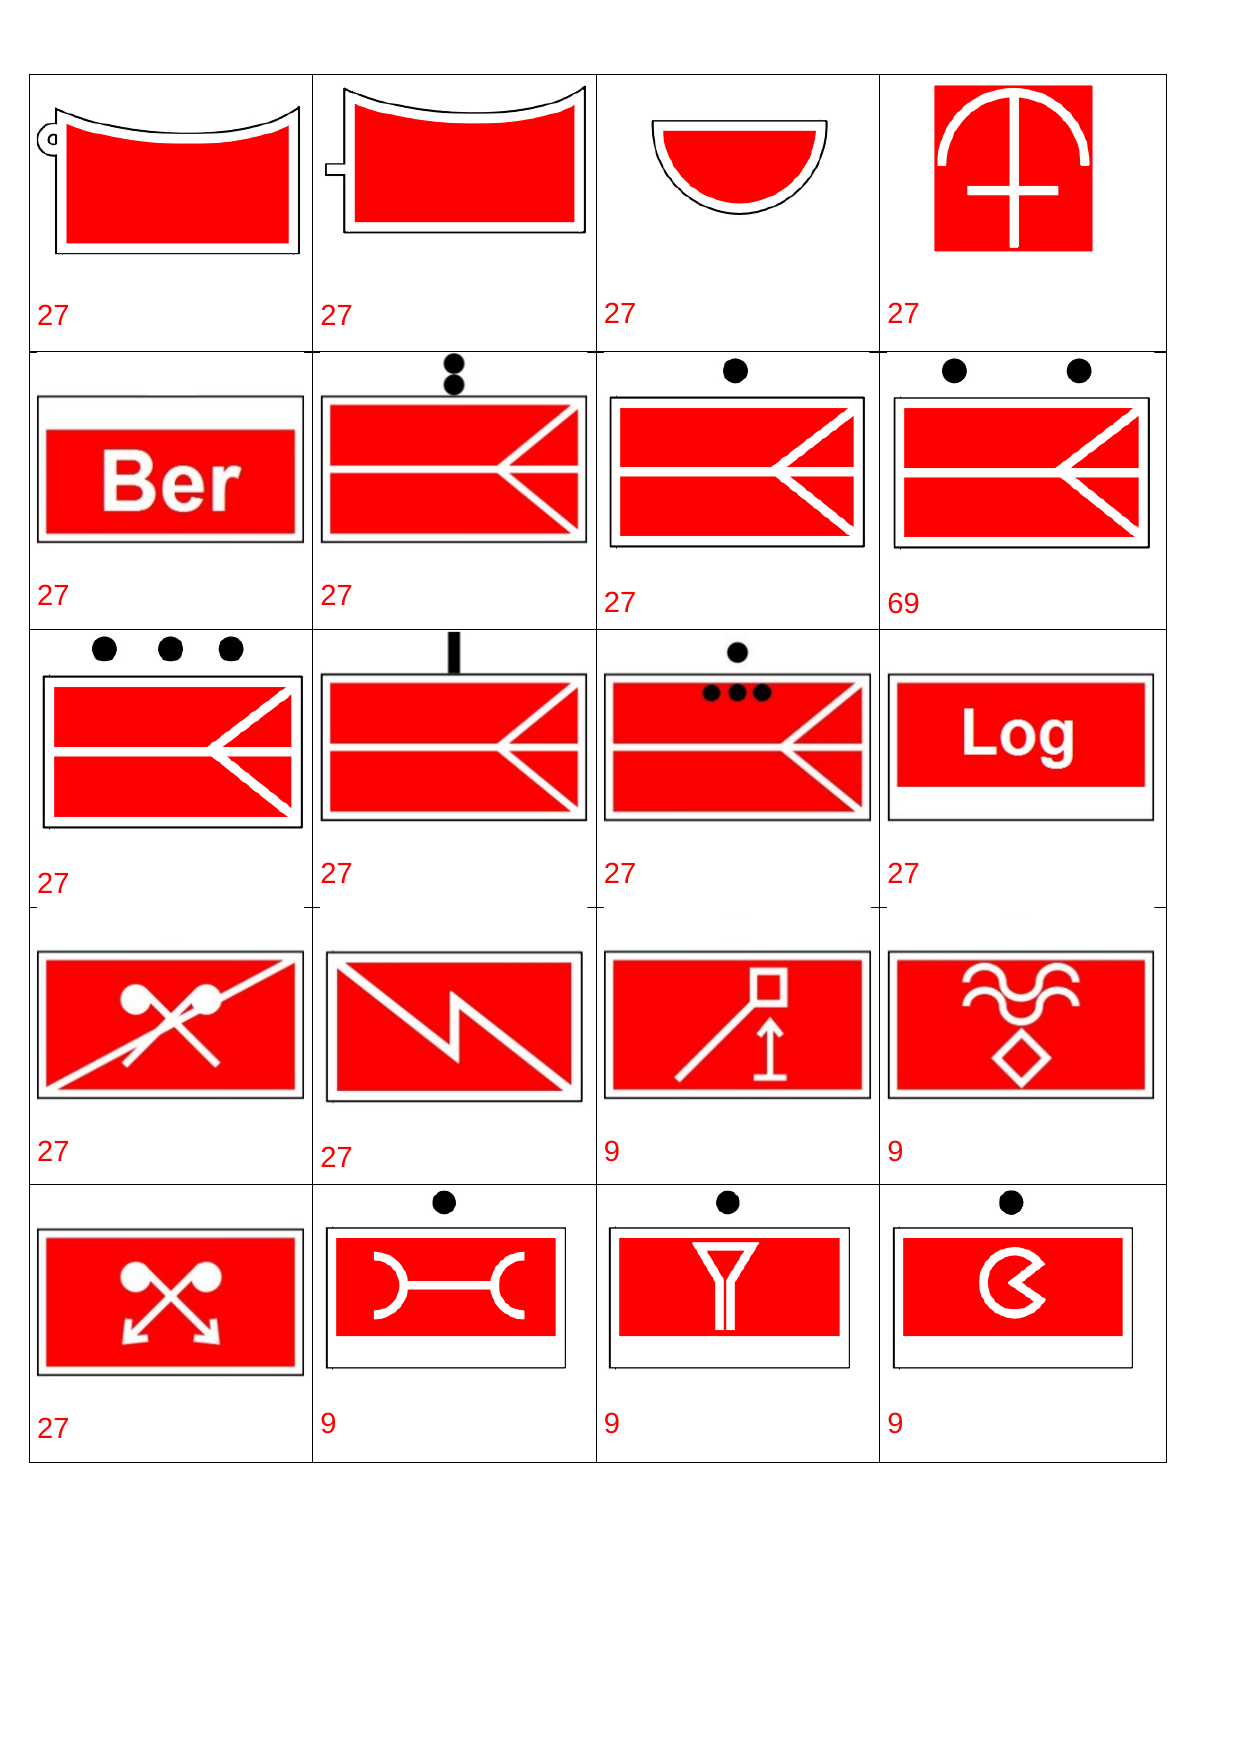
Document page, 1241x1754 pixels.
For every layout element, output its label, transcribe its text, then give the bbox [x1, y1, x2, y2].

picture [887, 630, 1155, 823]
picture [603, 630, 872, 823]
table_cell 27 [597, 630, 879, 907]
picture [320, 1185, 571, 1373]
table_cell 27 [30, 353, 312, 629]
table_cell 9 [313, 1185, 596, 1462]
picture [603, 1185, 855, 1373]
table_cell 9 [597, 1185, 879, 1462]
picture [603, 907, 872, 1101]
picture [36, 1185, 305, 1378]
table_cell 27 [313, 630, 596, 907]
table_cell 27 [313, 353, 596, 629]
table_cell 9 [597, 908, 879, 1184]
table_cell 27 [313, 75, 596, 351]
picture [320, 75, 590, 264]
table_cell 27 [30, 1185, 312, 1462]
picture [603, 352, 870, 552]
picture [320, 630, 588, 823]
table_cell 9 [880, 908, 1166, 1184]
table_cell 27 [313, 908, 596, 1184]
picture [603, 75, 872, 263]
table_cell 27 [880, 630, 1166, 907]
picture [887, 1185, 1138, 1373]
table_cell 27 [30, 908, 312, 1184]
picture [320, 907, 588, 1107]
picture [36, 352, 305, 545]
picture [887, 75, 1155, 263]
table_cell 69 [880, 353, 1166, 629]
picture [36, 630, 308, 833]
picture [887, 907, 1155, 1101]
table_cell 27 [597, 353, 879, 629]
table_cell 9 [880, 1185, 1166, 1462]
picture [36, 907, 305, 1101]
picture [320, 352, 588, 545]
table_cell 27 [597, 75, 879, 351]
picture [36, 75, 307, 264]
table_cell 27 [30, 630, 312, 907]
table_cell 27 [880, 75, 1166, 351]
table_cell 27 [30, 75, 312, 351]
picture [887, 352, 1155, 553]
